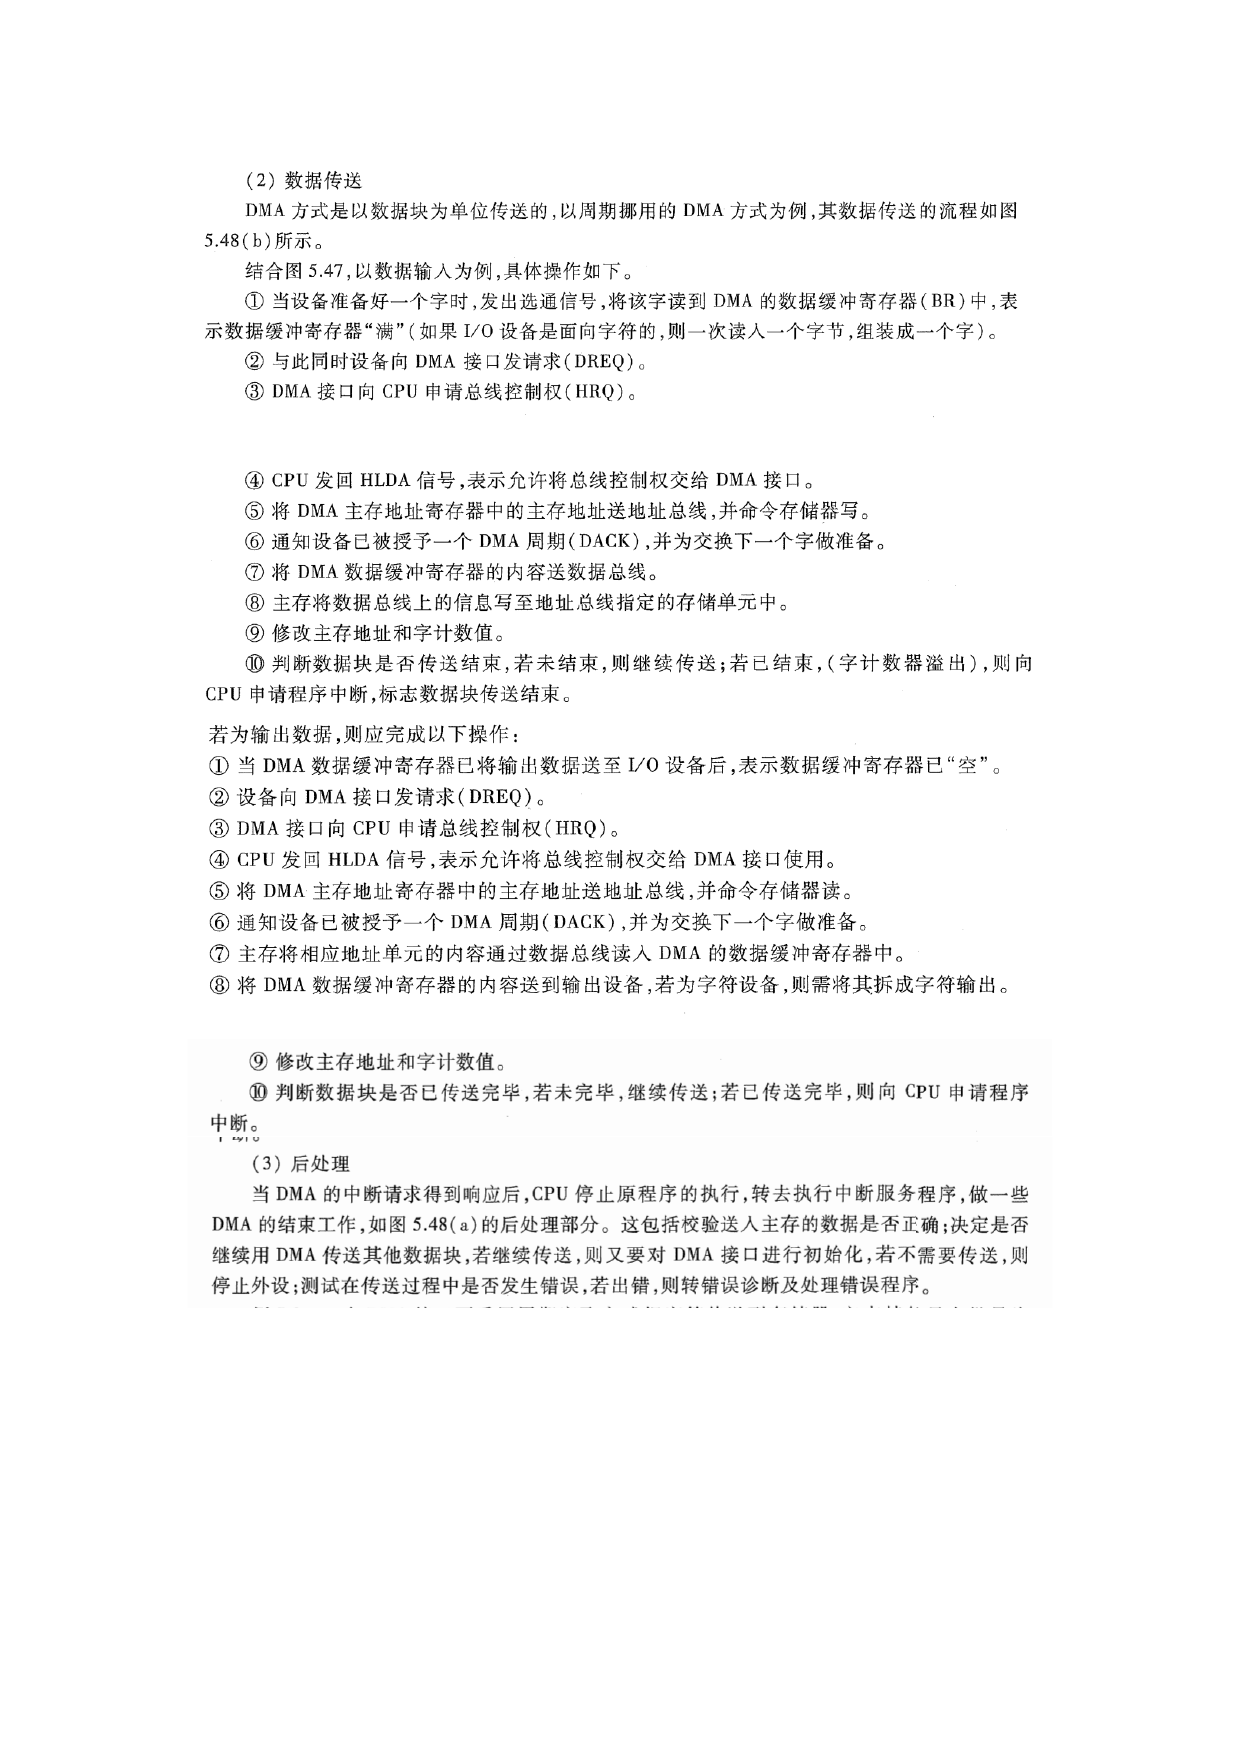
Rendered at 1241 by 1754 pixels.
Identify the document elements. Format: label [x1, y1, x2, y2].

picture [187, 454, 1052, 711]
picture [187, 714, 1052, 1020]
picture [187, 1137, 1053, 1308]
picture [187, 1039, 1053, 1136]
picture [187, 162, 1052, 423]
